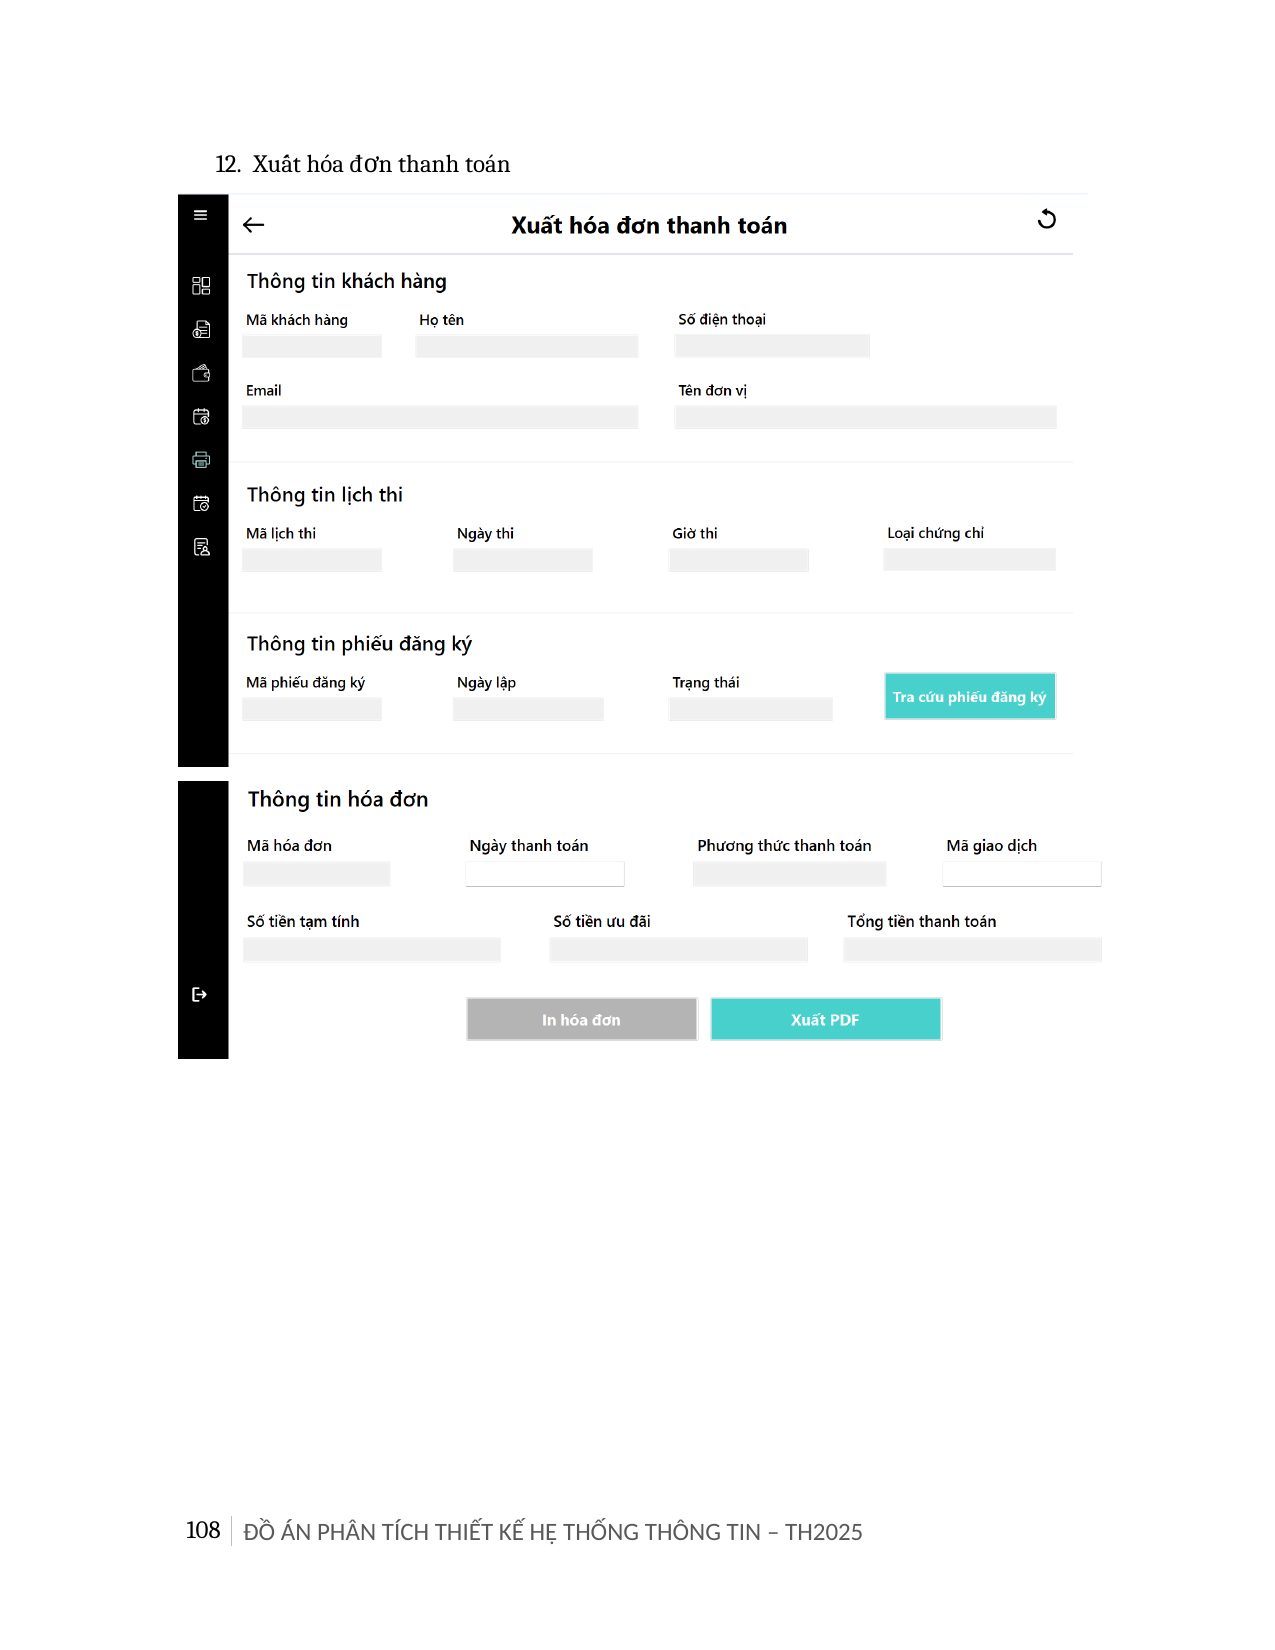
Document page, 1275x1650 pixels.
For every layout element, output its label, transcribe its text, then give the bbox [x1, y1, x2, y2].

picture [178, 781, 1140, 1059]
list Xuất hóa đơn thanh toán [216, 150, 1087, 179]
picture [178, 193, 1088, 767]
